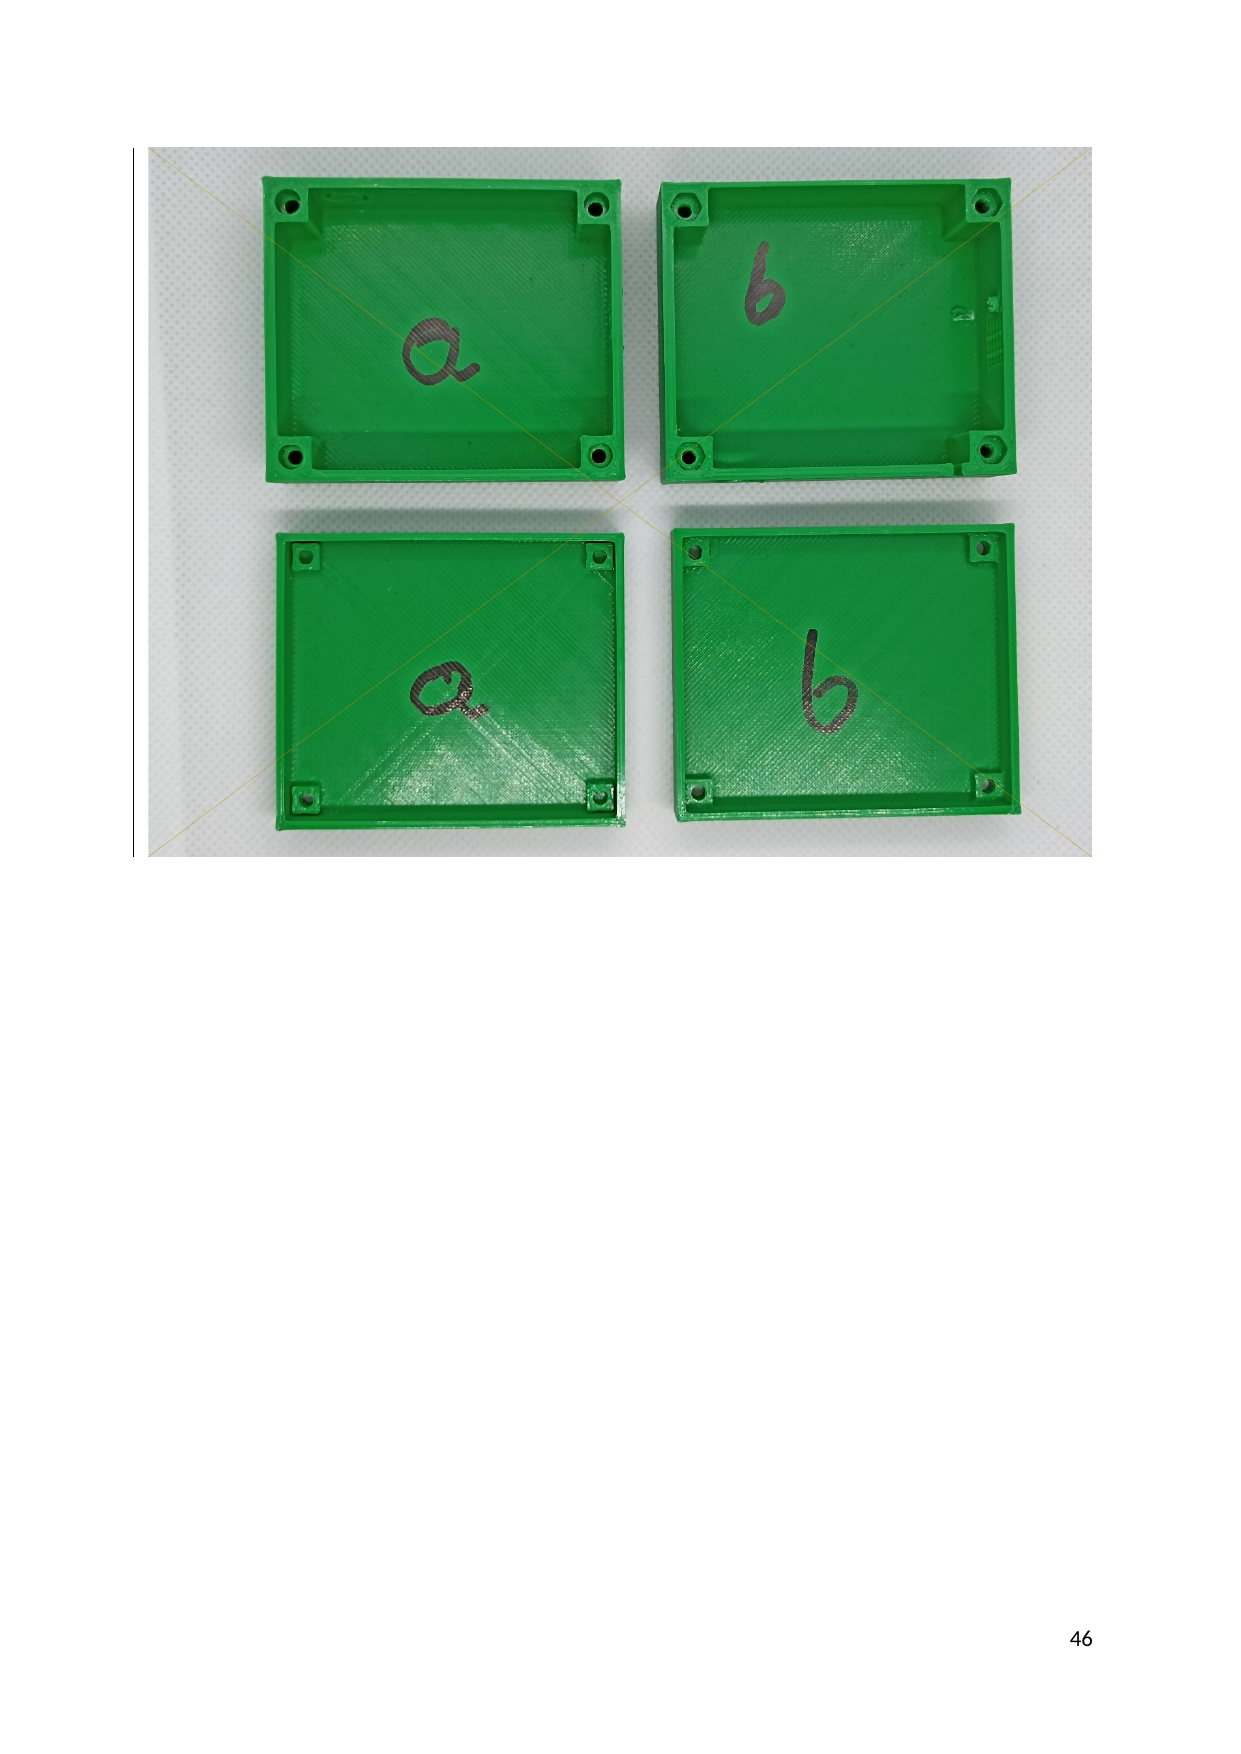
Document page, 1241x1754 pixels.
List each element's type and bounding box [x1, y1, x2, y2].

picture [148, 149, 618, 856]
picture [150, 504, 1090, 857]
picture [149, 147, 1091, 501]
picture [622, 149, 1092, 856]
